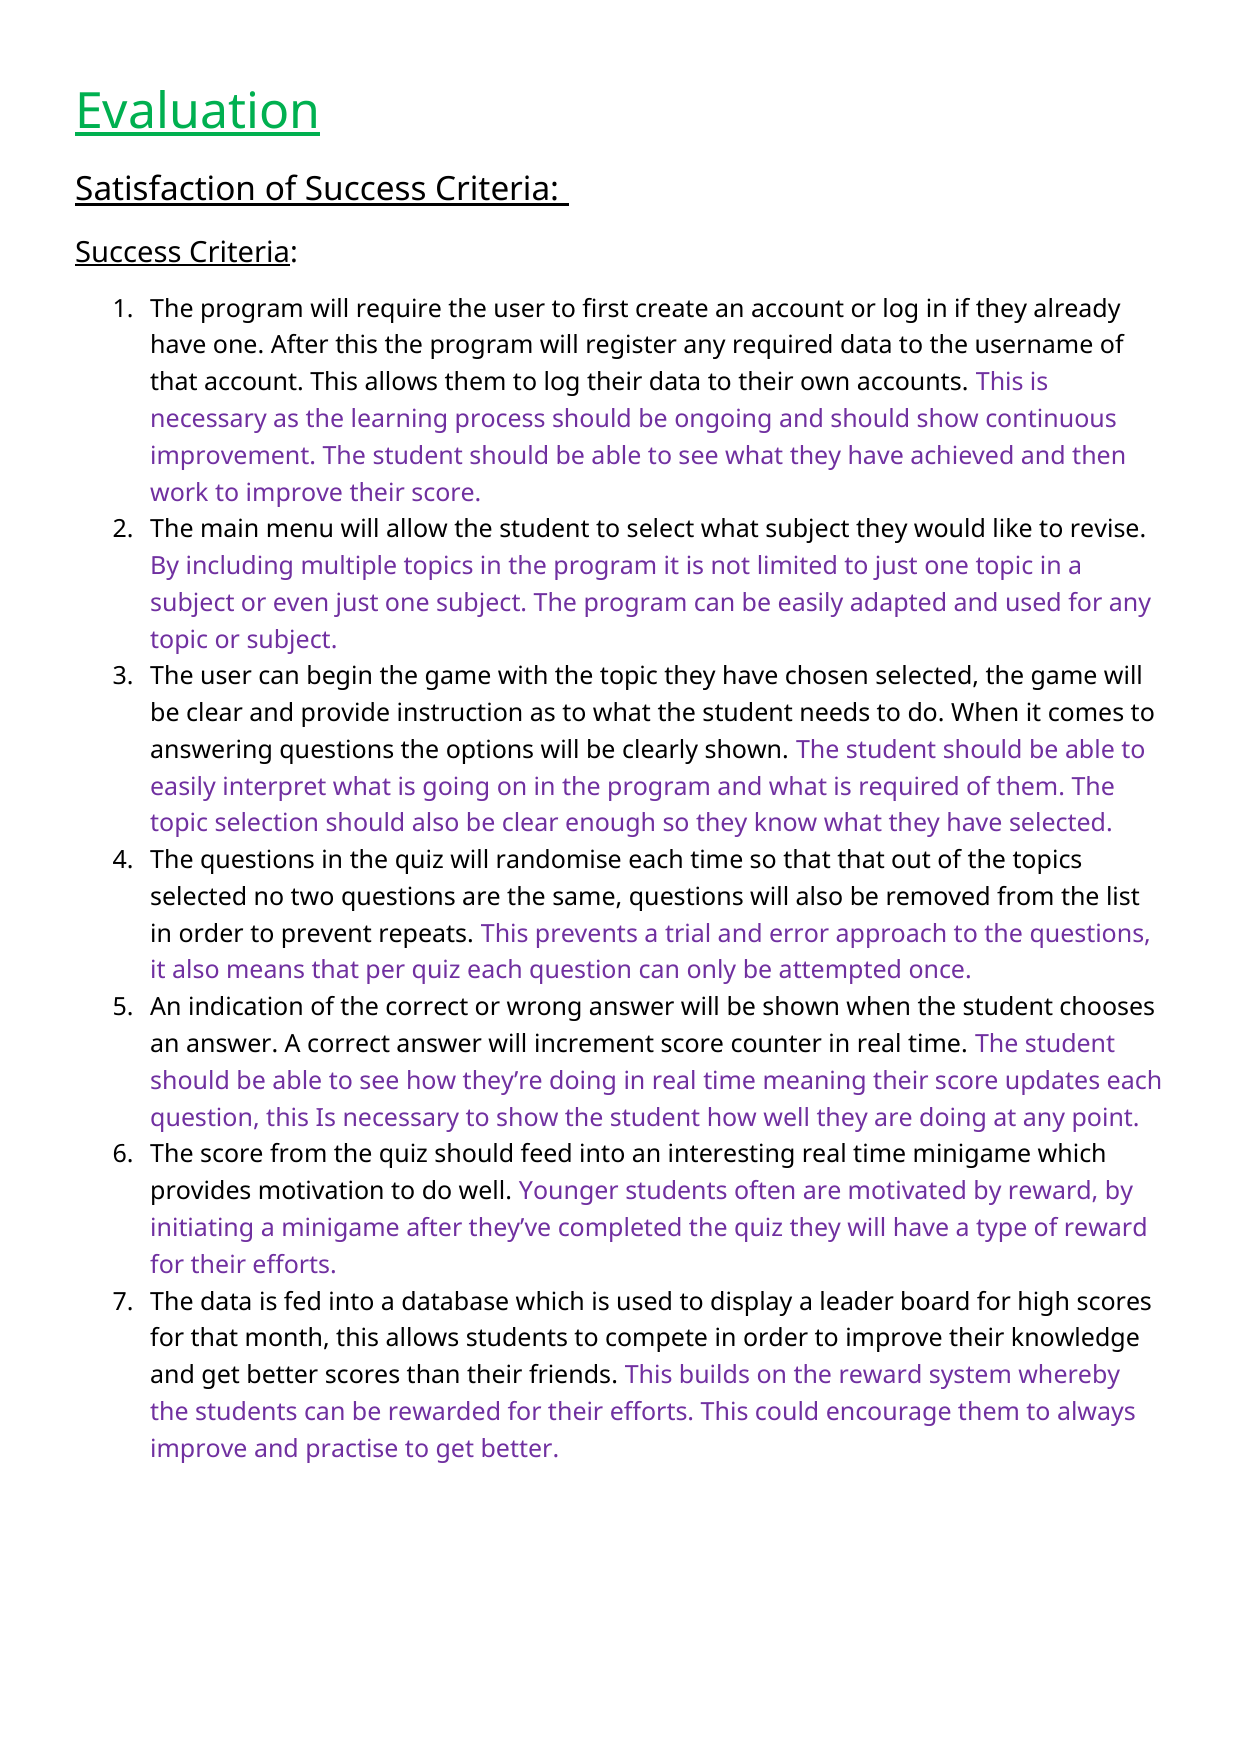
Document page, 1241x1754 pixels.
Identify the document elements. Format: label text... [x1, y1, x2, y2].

text Evaluation [75, 75, 1165, 143]
list An indication of the correct or wrong answer will be shown when the student chooses an answer. A correct answer will increment score counter in real time. The student should be able to see how they’re doing in real time meaning their score updates each question, this Is necessary to show the student how well they are doing at any point. [112, 989, 1165, 1133]
list The user can begin the game with the topic they have chosen selected, the game will be clear and provide instruction as to what the student needs to do. When it comes to answering questions the options will be clearly shown. The student should be able to easily interpret what is going on in the program and what is required of them. The topic selection should also be clear enough so they know what they have selected. [112, 658, 1165, 839]
list The main menu will allow the student to select what subject they would like to revise. By including multiple topics in the program it is not limited to just one topic in a subject or even just one subject. The program can be easily adapted and used for any topic or subject. [112, 511, 1165, 655]
list The score from the quiz should feed into an interesting real time minigame which provides motivation to do well. Younger students often are motivated by reward, by initiating a minigame after they’ve completed the quiz they will have a type of reward for their efforts. [112, 1136, 1165, 1280]
text Satisfaction of Success Criteria: [75, 165, 1165, 211]
text Success Criteria: [75, 231, 1165, 271]
list The data is fed into a database which is used to display a leader board for high scores for that month, this allows students to compete in order to improve their knowledge and get better scores than their friends. This builds on the reward system whereby the students can be rewarded for their efforts. This could encourage them to always improve and practise to get better. [112, 1283, 1165, 1464]
list The questions in the quiz will randomise each time so that that out of the topics selected no two questions are the same, questions will also be removed from the list in order to prevent repeats. This prevents a trial and error approach to the questions, it also means that per quiz each question can only be attempted once. [112, 842, 1165, 986]
list The program will require the user to first create an account or log in if they already have one. After this the program will register any required data to the username of that account. This allows them to log their data to their own accounts. This is necessary as the learning process should be ongoing and should show continuous improvement. The student should be able to see what they have achieved and then work to improve their score. [112, 290, 1165, 508]
